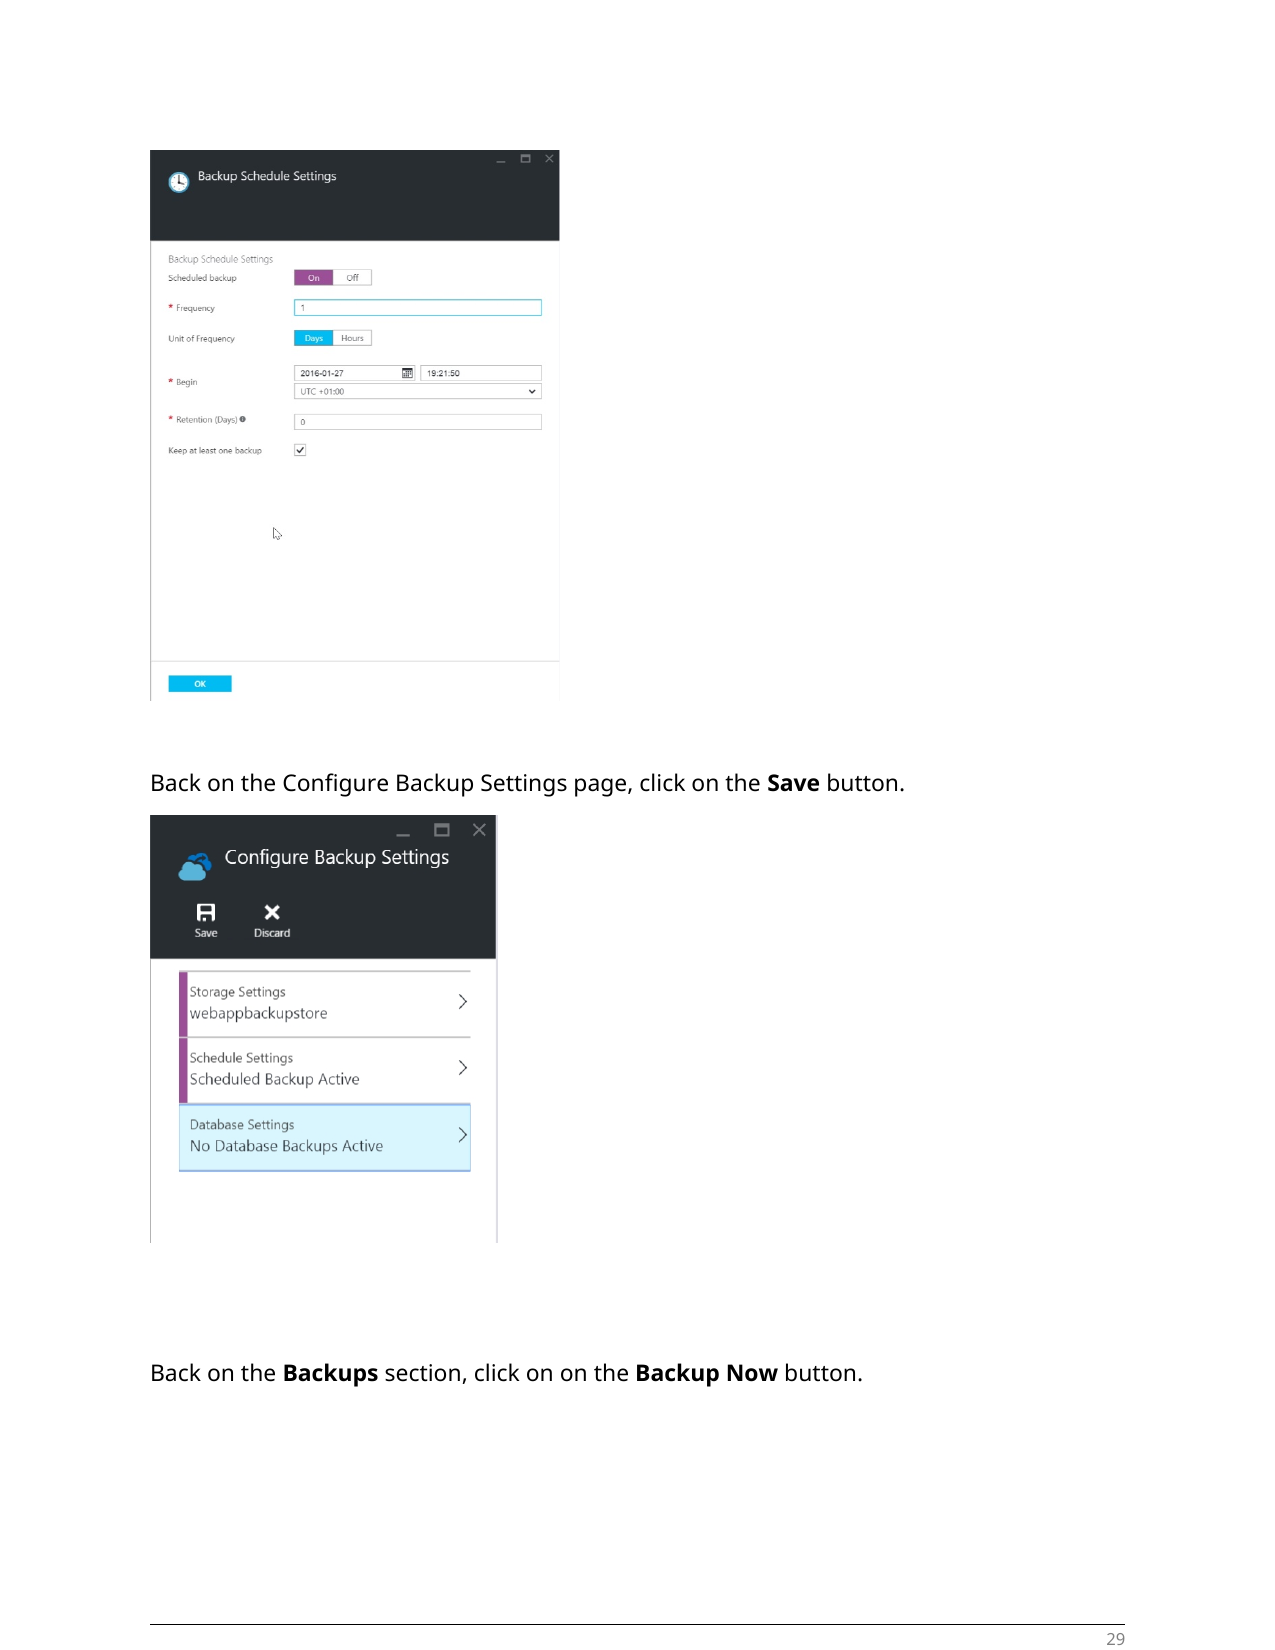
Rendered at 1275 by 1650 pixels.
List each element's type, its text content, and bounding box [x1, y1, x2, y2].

picture [150, 815, 498, 1243]
text Back on the Backups section, click on on the Backup Now button. [150, 1357, 1125, 1388]
text Back on the Configure Backup Settings page, click on the Save button. [150, 767, 1125, 798]
picture [150, 150, 560, 701]
